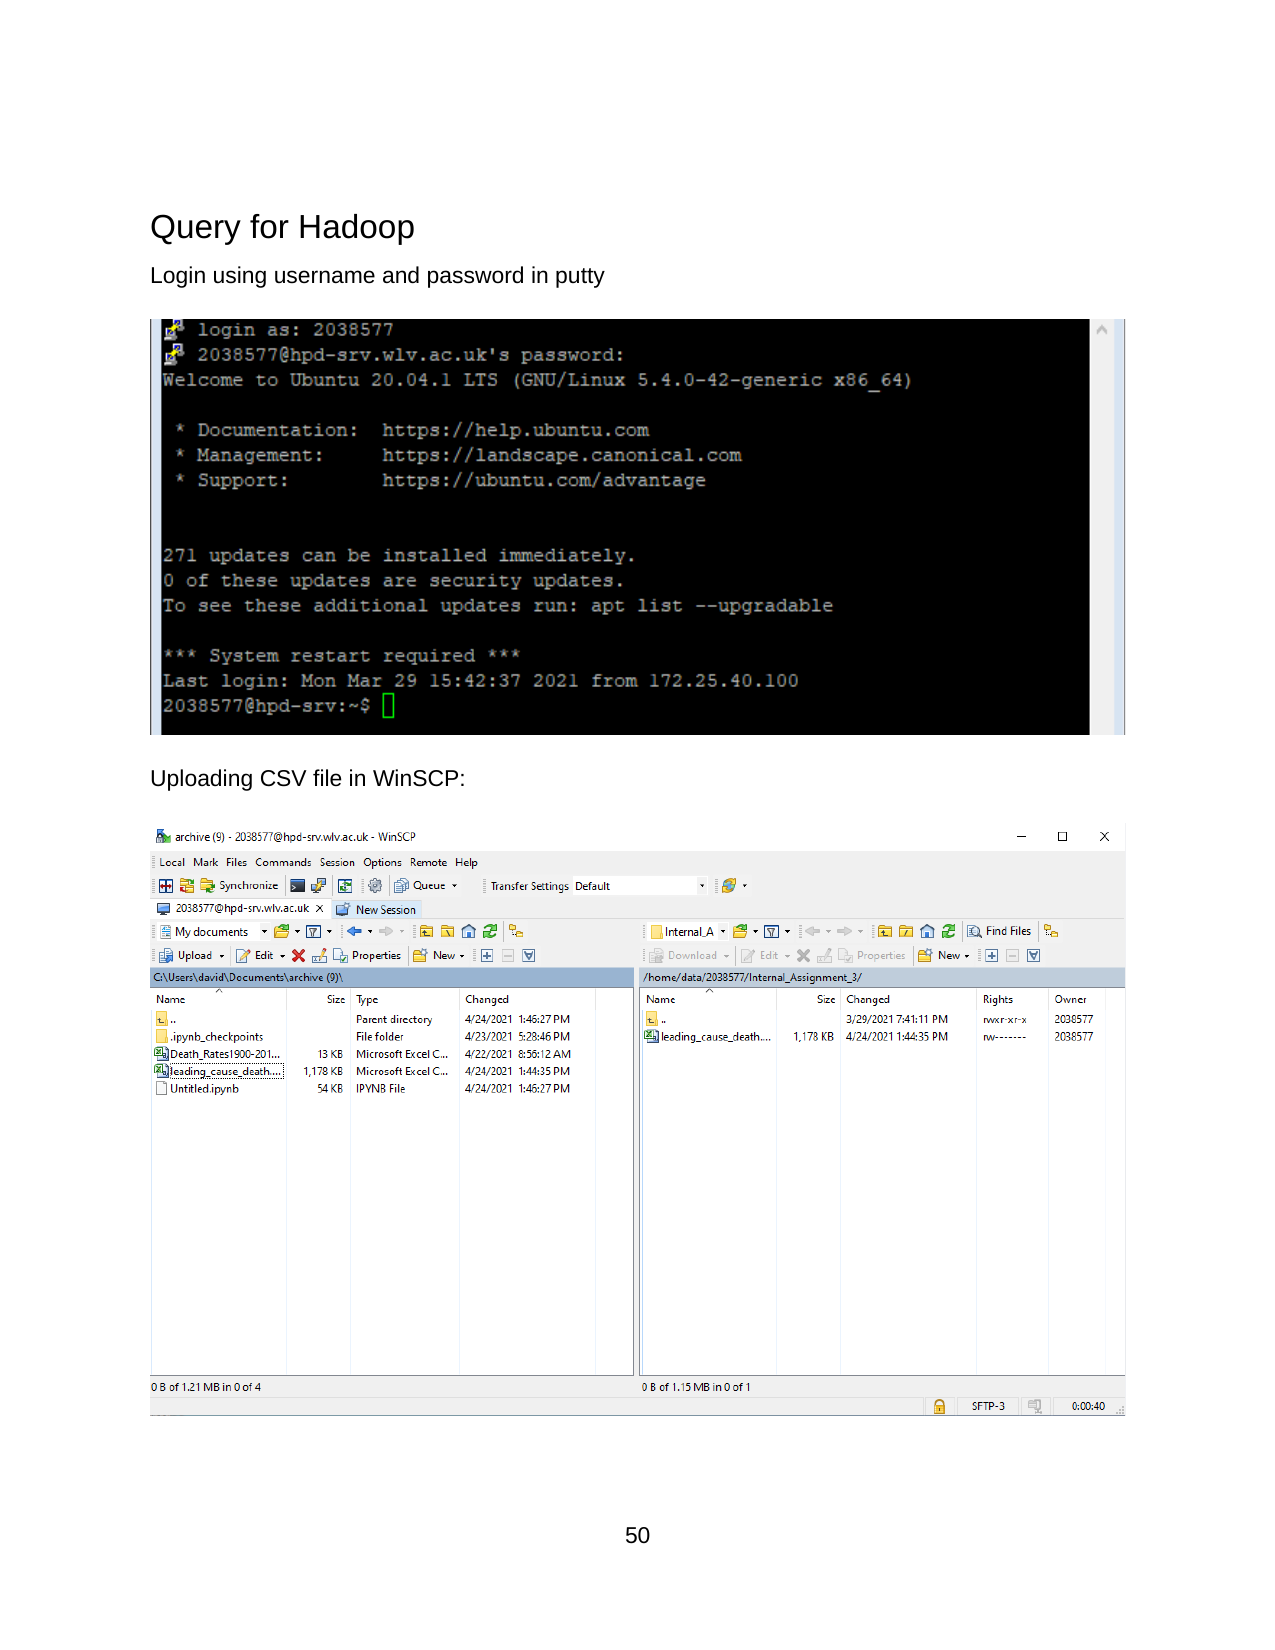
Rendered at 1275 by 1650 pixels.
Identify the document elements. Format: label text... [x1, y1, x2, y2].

text Uploading CSV file in WinSCP: [150, 765, 1125, 792]
picture [150, 319, 1125, 735]
picture [150, 823, 1125, 1416]
subtitle Query for Hadoop [150, 208, 1125, 246]
text Login using username and password in putty [150, 262, 1125, 288]
